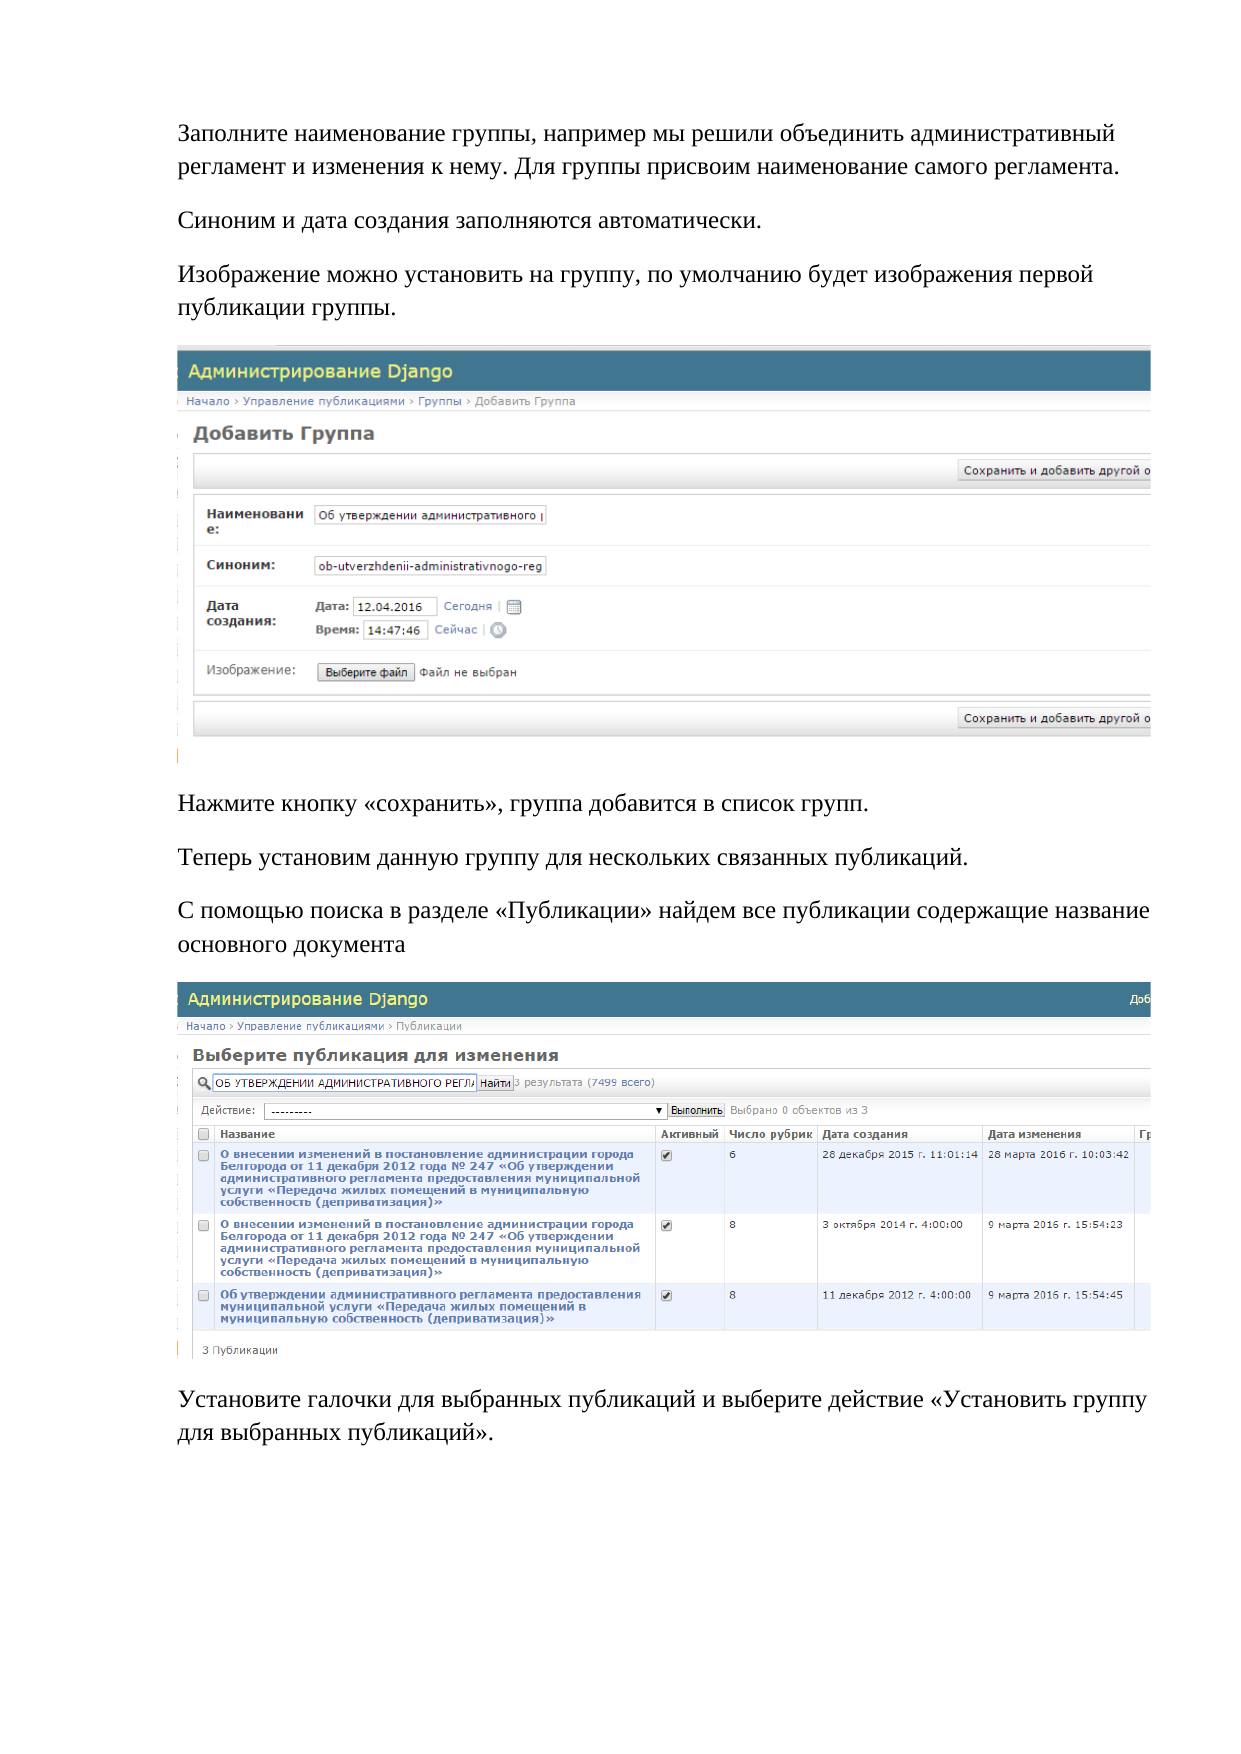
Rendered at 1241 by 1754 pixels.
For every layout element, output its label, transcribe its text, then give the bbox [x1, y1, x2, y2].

picture [177, 345, 1151, 763]
text С помощью поиска в разделе «Публикации» найдем все публикации содержащие название основного документа [177, 896, 1152, 957]
text Нажмите кнопку «сохранить», группа добавится в список групп. [177, 788, 1152, 817]
picture [177, 982, 1151, 1359]
text Синоним и дата создания заполняются автоматически. [177, 205, 1152, 234]
text Установите галочки для выбранных публикаций и выберите действие «Установить группу для выбранных публикаций». [177, 1384, 1152, 1446]
text Изображение можно установить на группу, по умолчанию будет изображения первой публикации группы. [177, 259, 1152, 321]
text Теперь установим данную группу для нескольких связанных публикаций. [177, 842, 1152, 871]
text Заполните наименование группы, например мы решили объединить административный регламент и изменения к нему. Для группы присвоим наименование самого регламента. [177, 118, 1152, 180]
